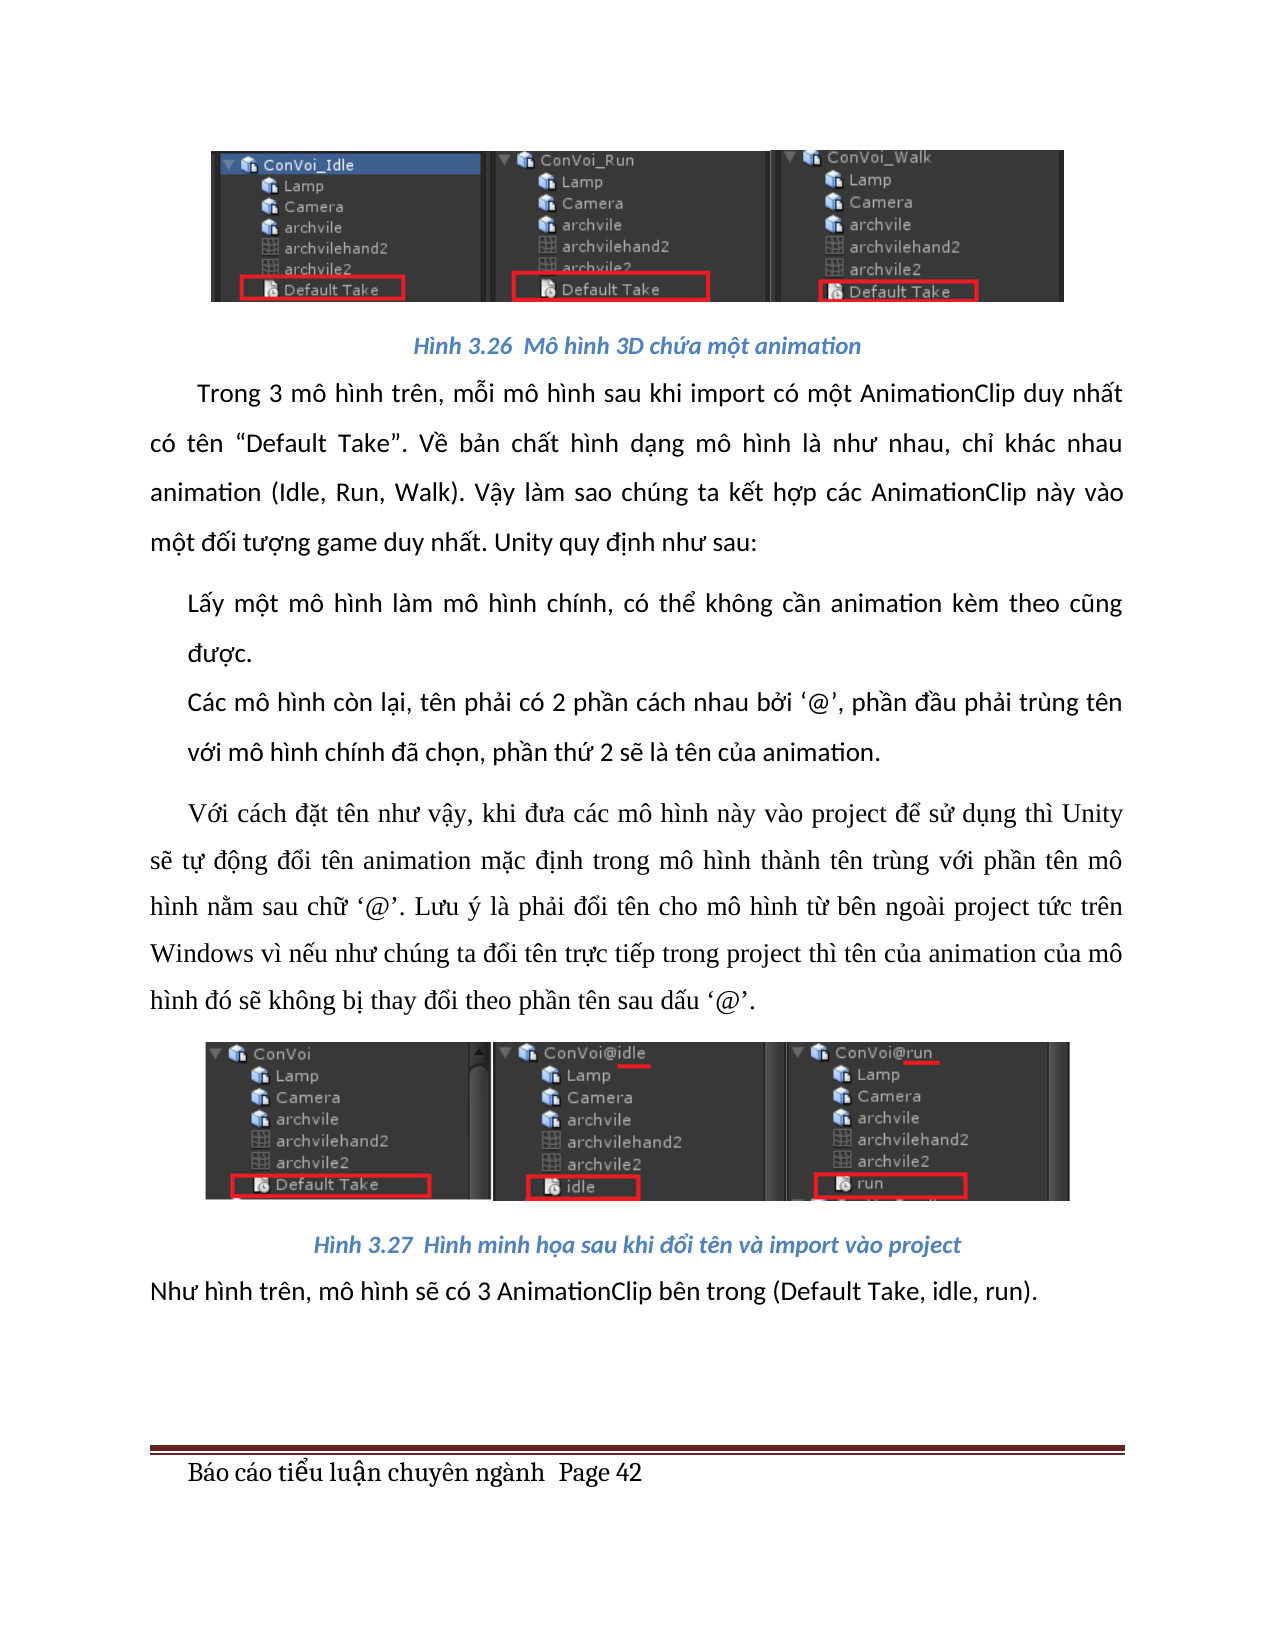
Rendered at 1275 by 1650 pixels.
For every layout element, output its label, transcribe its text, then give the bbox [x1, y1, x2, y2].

picture [211, 150, 1064, 302]
text Lấy một mô hình làm mô hình chính, có thể không cần animation kèm theo cũng được. [187, 587, 1125, 669]
text Với cách đặt tên như vậy, khi đưa các mô hình này vào project để sử dụng thì Unity sẽ tự động đổi tên animation mặc định trong mô hình thành tên trùng với phần tên mô hình nằm sau chữ ‘@’. Lưu ý là phải đổi tên cho mô hình từ bên ngoài project tức trên Windows vì nếu như chúng ta đổi tên trực tiếp trong project thì tên của animation của mô hình đó sẽ không bị thay đổi theo phần tên sau dấu ‘@’. [150, 797, 1125, 1015]
text Các mô hình còn lại, tên phải có 2 phần cách nhau bởi ‘@’, phần đầu phải trùng tên với mô hình chính đã chọn, phần thứ 2 sẽ là tên của animation. [187, 686, 1125, 768]
text Như hình trên, mô hình sẽ có 3 AnimationClip bên trong (Default Take, idle, run). [150, 1274, 1125, 1307]
text Trong 3 mô hình trên, mỗi mô hình sau khi import có một AnimationClip duy nhất có tên “Default Take”. Về bản chất hình dạng mô hình là như nhau, chỉ khác nhau animation (Idle, Run, Walk). Vậy làm sao chúng ta kết hợp các AnimationClip này vào một đối tượng game duy nhất. Unity quy định như sau: [150, 376, 1125, 558]
picture [205, 1042, 1070, 1201]
